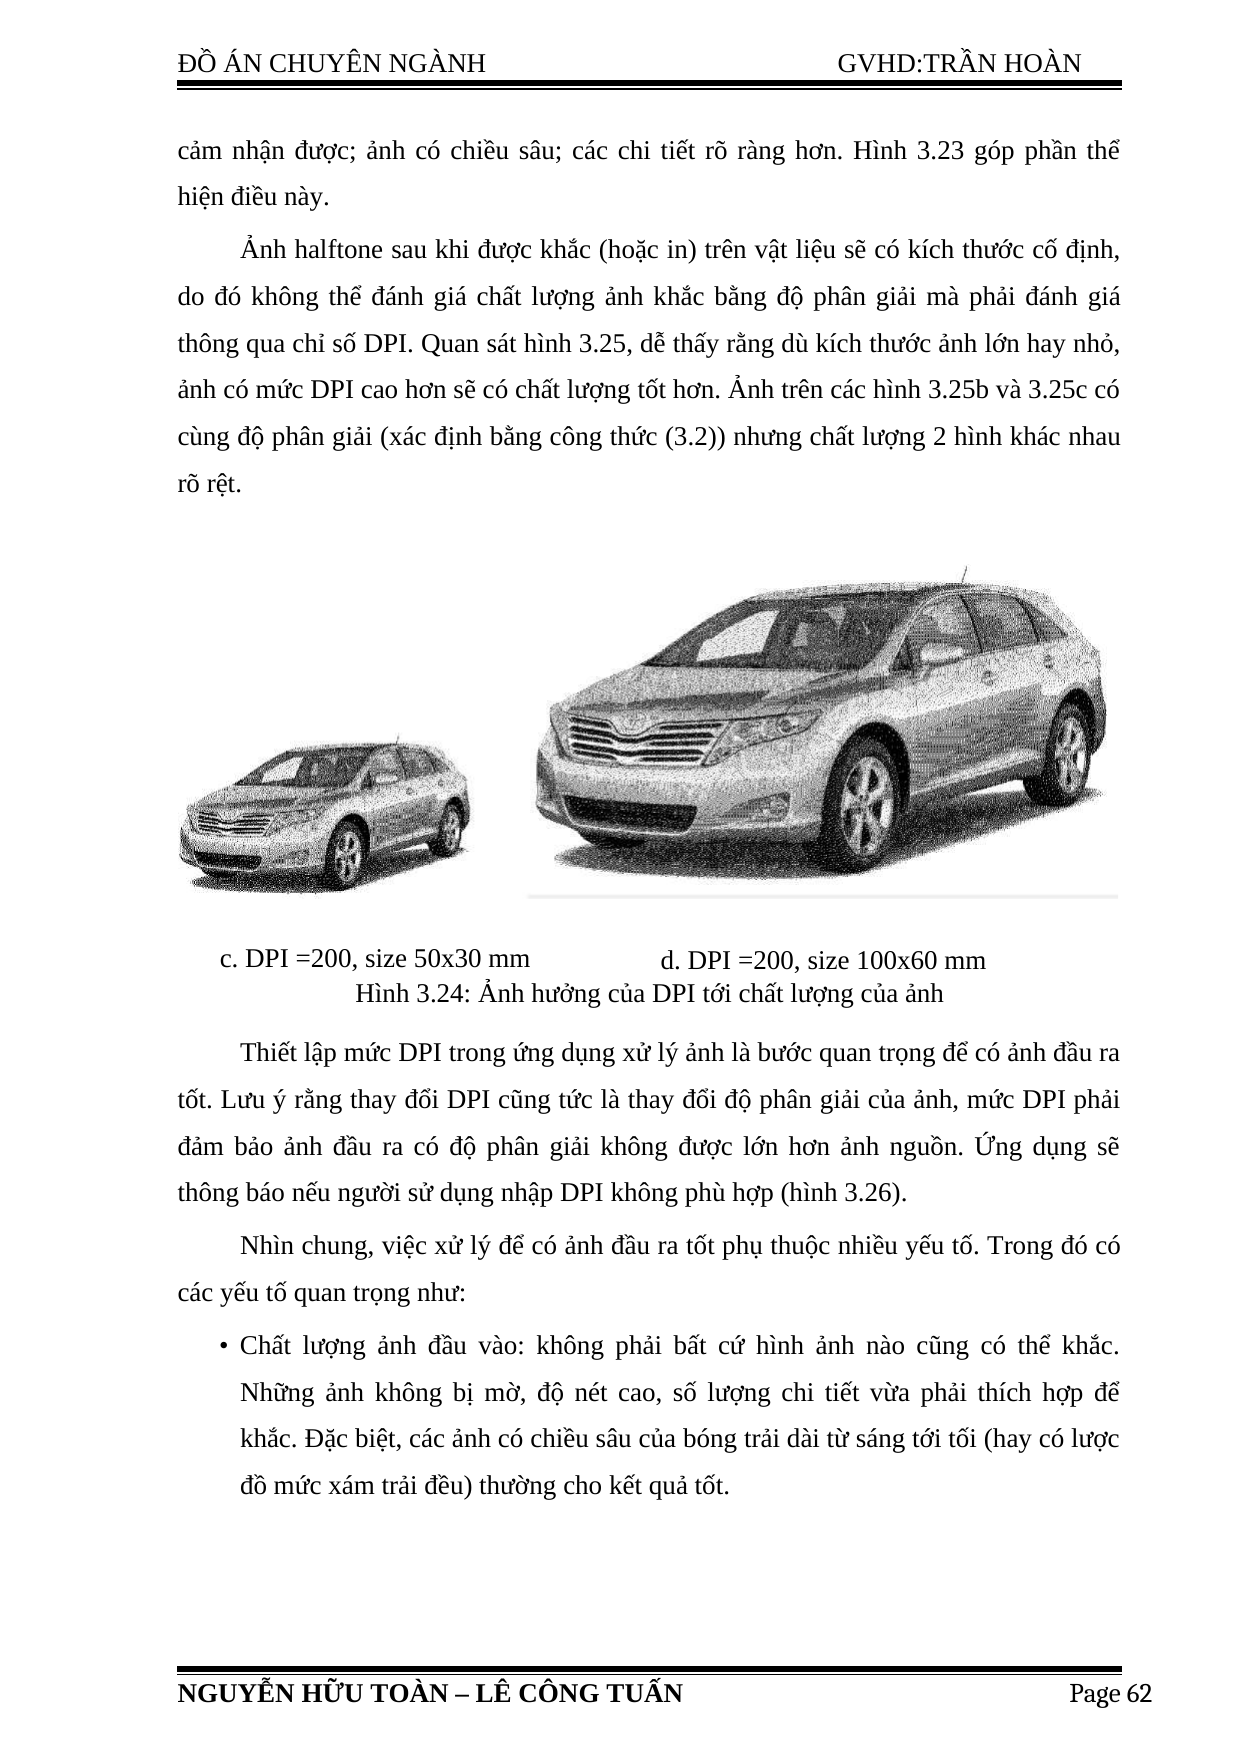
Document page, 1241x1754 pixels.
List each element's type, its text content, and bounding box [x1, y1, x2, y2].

text Nhìn chung, việc xử lý để có ảnh đầu ra tốt phụ thuộc nhiều yếu tố. Trong đó có các yếu tố quan trọng như: [177, 1229, 1122, 1307]
text Hình 3.24: Ảnh hưởng của DPI tới chất lượng của ảnh [177, 513, 1122, 1008]
text Ảnh halftone sau khi được khắc (hoặc in) trên vật liệu sẽ có kích thước cố định, do đó không thể đánh giá chất lượng ảnh khắc bằng độ phân giải mà phải đánh giá thông qua chỉ số DPI. Quan sát hình 3.25, dễ thấy rằng dù kích thước ảnh lớn hay nhỏ, ảnh có mức DPI cao hơn sẽ có chất lượng tốt hơn. Ảnh trên các hình 3.25b và 3.25c có cùng độ phân giải (xác định bằng công thức (3.2)) nhưng chất lượng 2 hình khác nhau rõ rệt. [177, 233, 1122, 498]
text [177, 134, 1122, 212]
text Thiết lập mức DPI trong ứng dụng xử lý ảnh là bước quan trọng để có ảnh đầu ra tốt. Lưu ý rằng thay đổi DPI cũng tức là thay đổi độ phân giải của ảnh, mức DPI phải đảm bảo ảnh đầu ra có độ phân giải không được lớn hơn ảnh nguồn. Ứng dụng sẽ thông báo nếu người sử dụng nhập DPI không phù hợp (hình 3.26). [177, 1037, 1122, 1208]
text • Chất lượng ảnh đầu vào: không phải bất cứ hình ảnh nào cũng có thể khắc. Những ảnh không bị mờ, độ nét cao, số lượng chi tiết vừa phải thích hợp để khắc. Đặc biệt, các ảnh có chiều sâu của bóng trải dài từ sáng tới tối (hay có lược đồ mức xám trải đều) thường cho kết quả tốt. [219, 1329, 1122, 1500]
